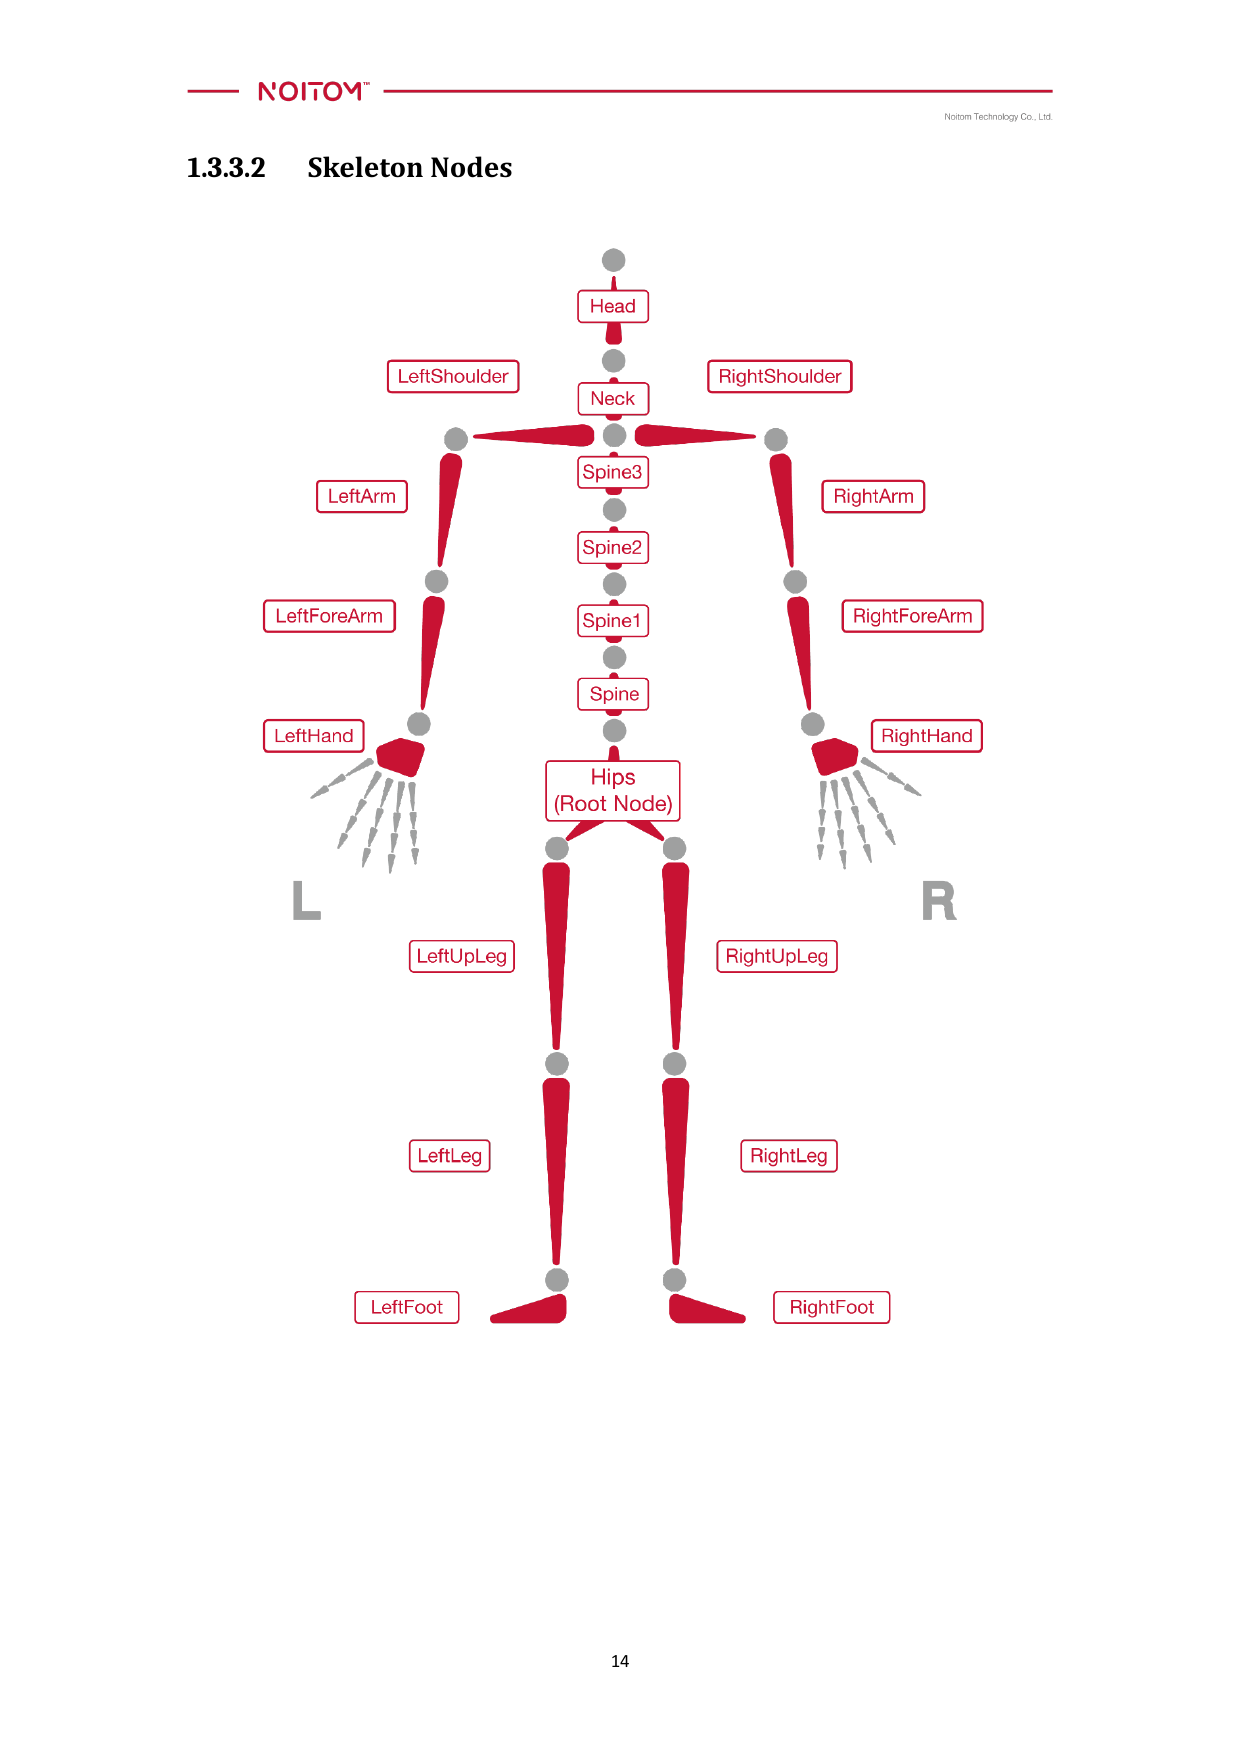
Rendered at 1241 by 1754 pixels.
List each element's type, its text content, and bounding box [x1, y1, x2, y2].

picture [187, 59, 1053, 134]
picture [243, 233, 997, 1336]
subtitle Skeleton Nodes [187, 150, 1053, 184]
